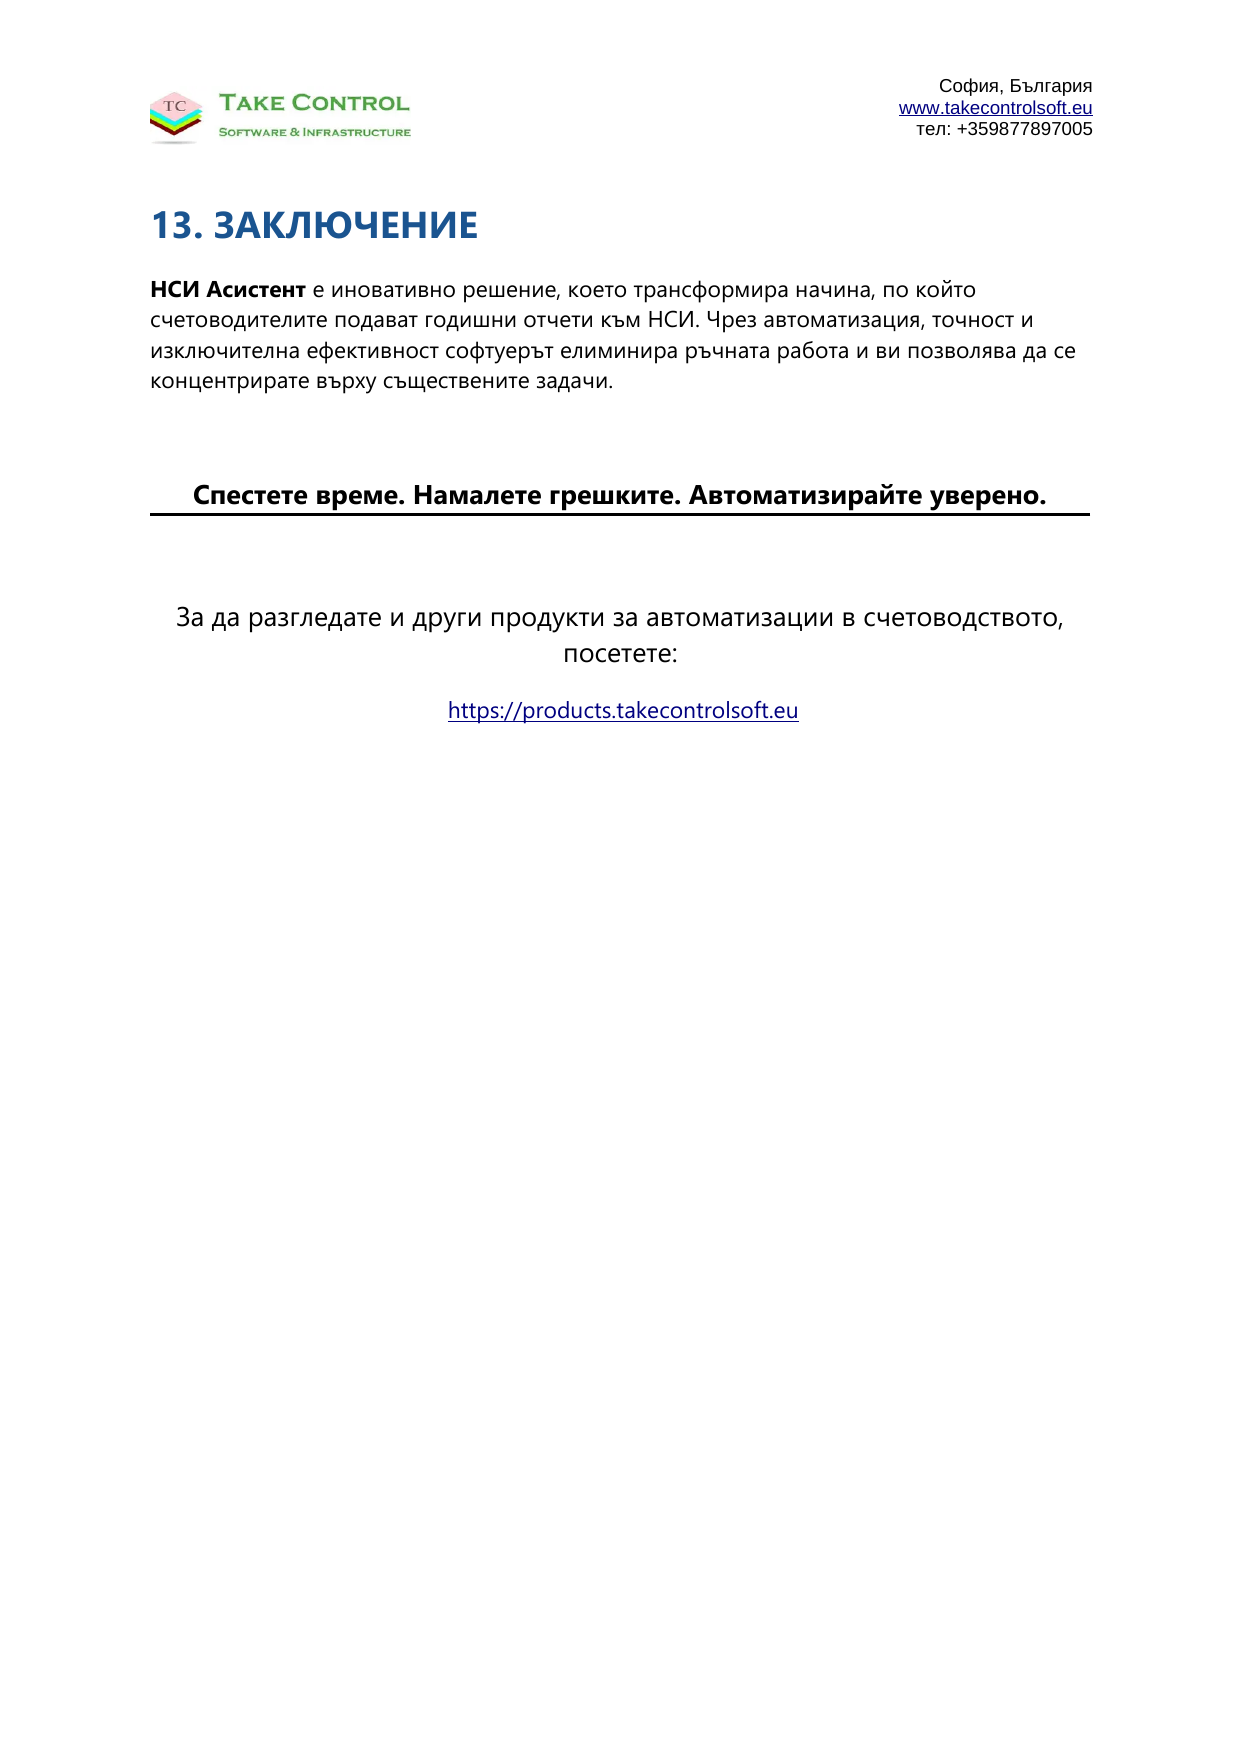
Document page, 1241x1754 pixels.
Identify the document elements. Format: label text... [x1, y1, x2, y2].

text НСИ Асистент е иновативно решение, което трансформира начина, по който счетоводителите подават годишни отчети към НСИ. Чрез автоматизация, точност и изключителна ефективност софтуерът елиминира ръчната работа и ви позволява да се концентрирате върху съществените задачи. [150, 273, 1090, 395]
subtitle 13. ЗАКЛЮЧЕНИЕ [150, 198, 1090, 248]
picture [150, 86, 411, 145]
text За да разгледате и други продукти за автоматизации в счетоводството, посетете: [150, 597, 1090, 669]
text https://products.takecontrolsoft.eu [150, 694, 1090, 724]
text Спестете време. Намалете грешките. Автоматизирайте уверено. [150, 475, 1090, 513]
